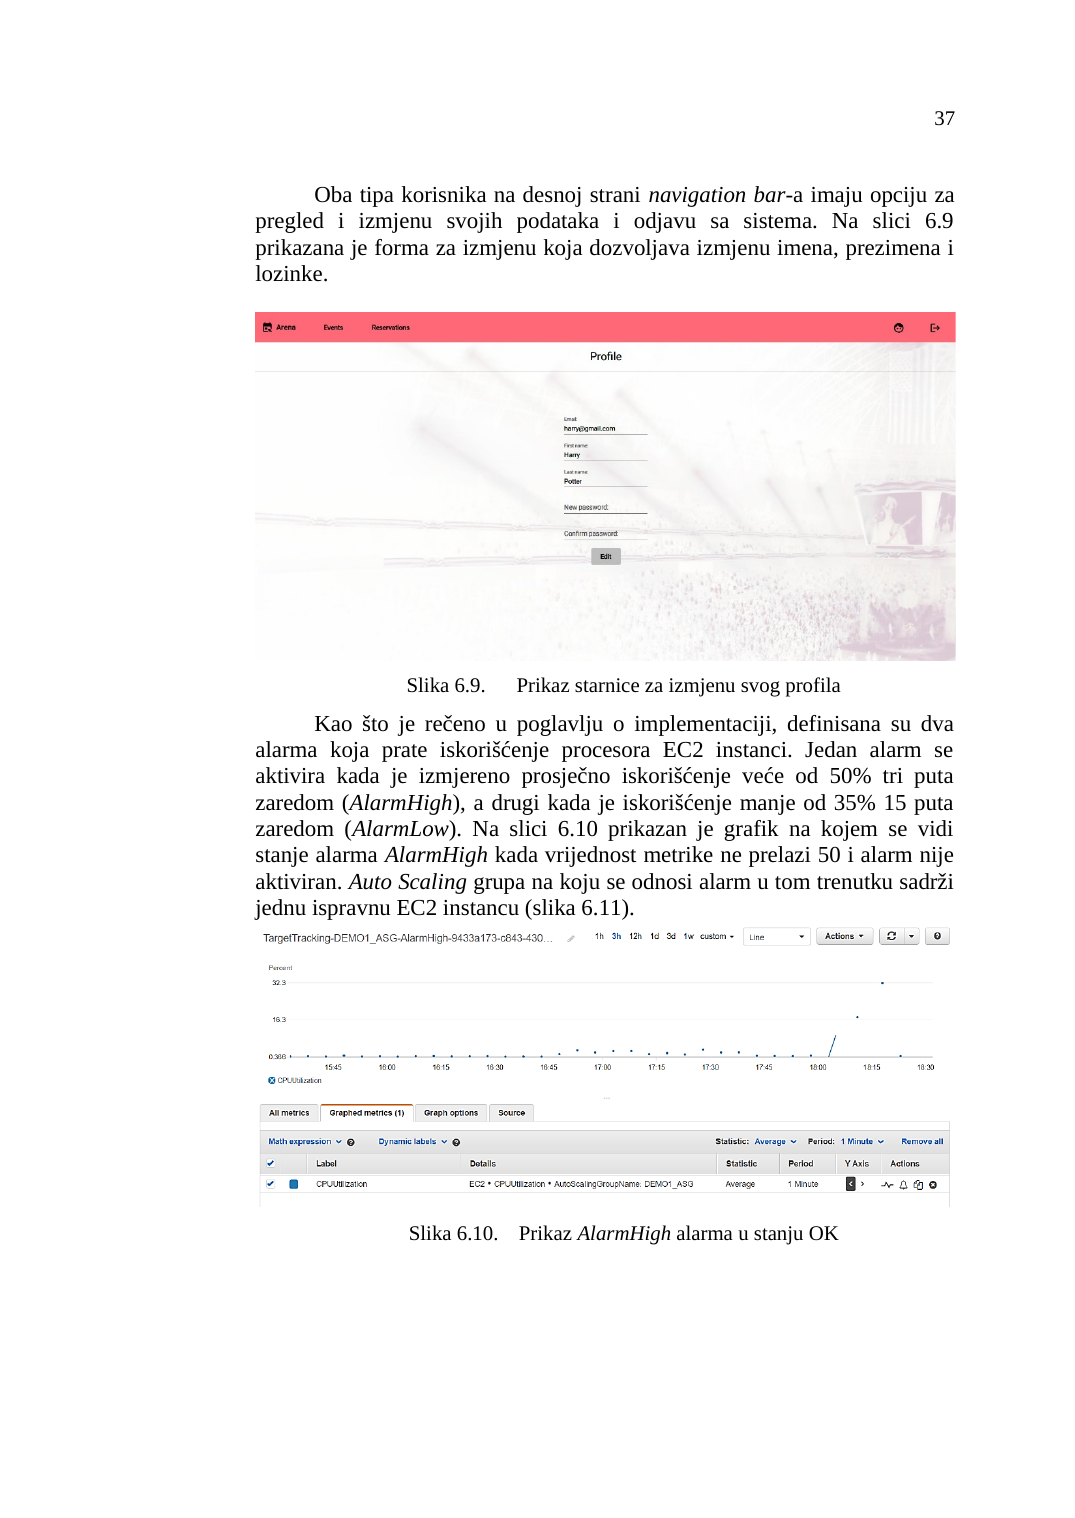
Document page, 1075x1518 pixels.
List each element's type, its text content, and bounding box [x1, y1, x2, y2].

text Oba tipa korisnika na desnoj strani navigation bar-a imaju opciju za pregled i izmjenu svojih podataka i odjavu sa sistema. Na slici 6.9 prikazana je forma za izmjenu koja dozvoljava izmjenu imena, prezimena i lozinke. [255, 181, 955, 286]
picture [255, 312, 956, 661]
picture [255, 920, 956, 1207]
list Prikaz starnice za izmjenu svog profila [293, 673, 955, 697]
text Kao što je rečeno u poglavlju o implementaciji, definisana su dva alarma koja prate iskorišćenje procesora EC2 instanci. Jedan alarm se aktivira kada je izmjereno prosječno iskorišćenje veće od 50% tri puta zaredom (AlarmHigh), a drugi kada je iskorišćenje manje od 35% 15 puta zaredom (AlarmLow). Na slici 6.10 prikazan je grafik na kojem se vidi stanje alarma AlarmHigh kada vrijednost metrike ne prelazi 50 i alarm nije aktiviran. Auto Scaling grupa na koju se odnosi alarm u tom trenutku sadrži jednu ispravnu EC2 instancu (slika 6.11). [255, 709, 955, 920]
list Prikaz AlarmHigh alarma u stanju OK [293, 1221, 955, 1244]
